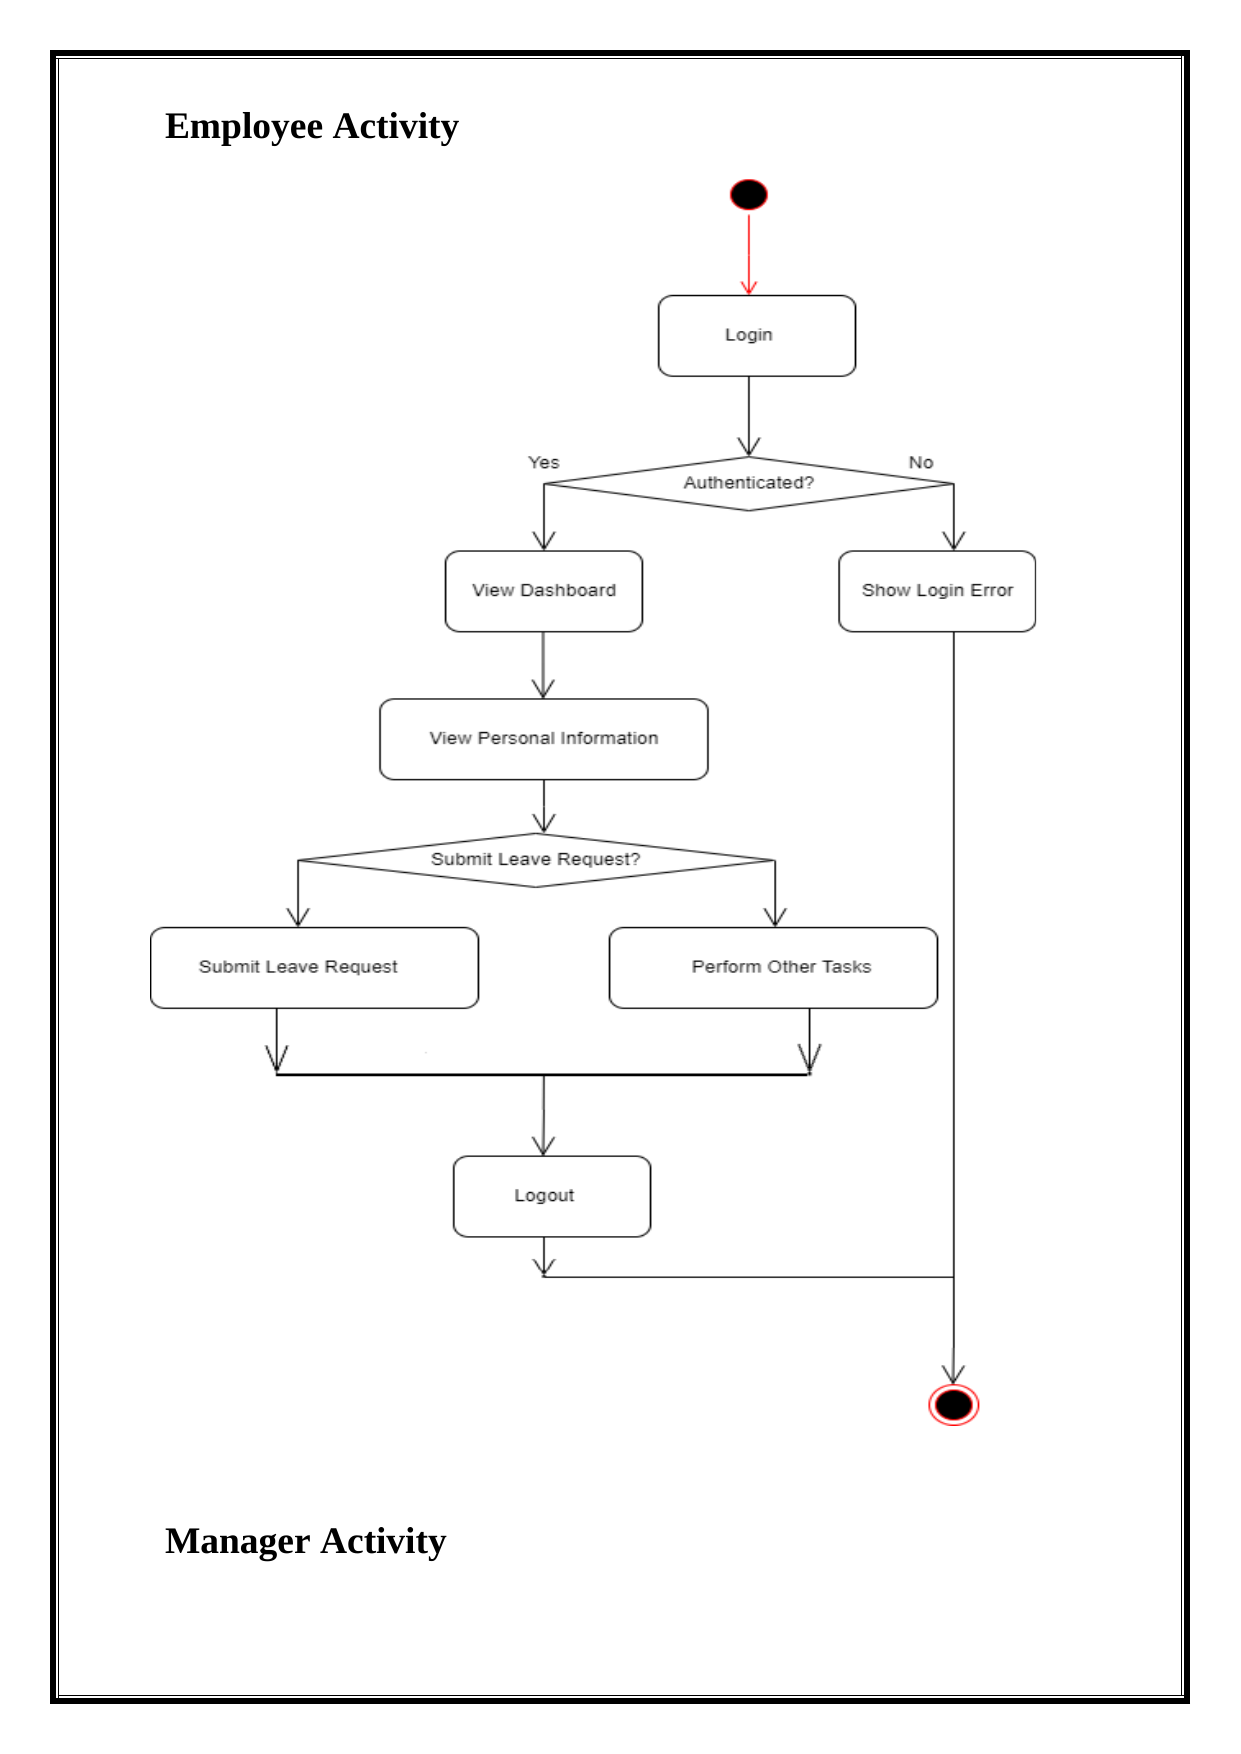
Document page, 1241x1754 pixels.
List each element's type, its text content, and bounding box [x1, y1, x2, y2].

text Manager Activity [165, 1518, 1090, 1561]
list Employee Activity [165, 103, 1090, 147]
picture [150, 174, 1037, 1426]
